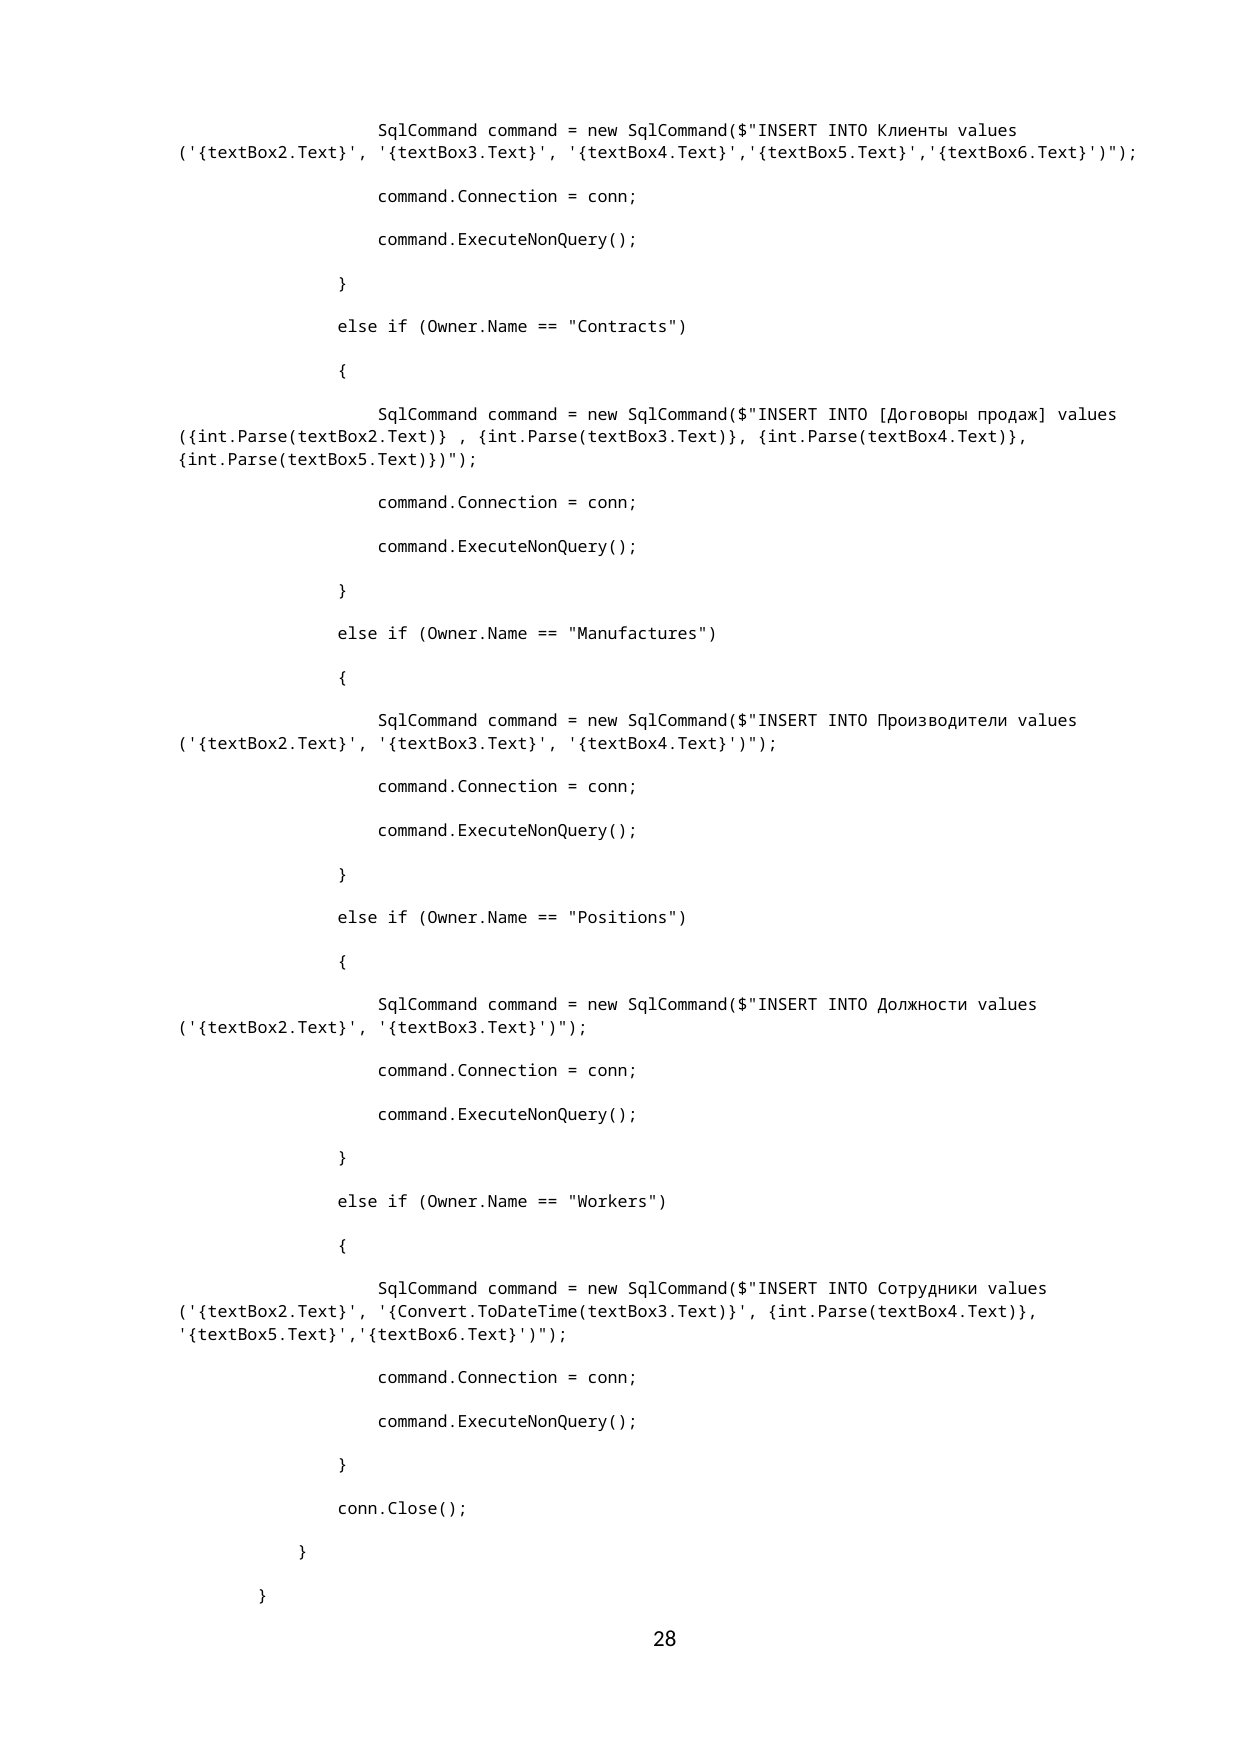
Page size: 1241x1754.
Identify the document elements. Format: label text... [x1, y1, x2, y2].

text SqlCommand command = new SqlCommand($"INSERT INTO Должности values ('{textBox2.Text}', '{textBox3.Text}')"); [177, 993, 1152, 1038]
text else if (Owner.Name == "Workers") [177, 1189, 1152, 1212]
text { [177, 1233, 1152, 1256]
text command.ExecuteNonQuery(); [177, 818, 1152, 841]
text } [177, 1540, 1152, 1562]
text command.Connection = conn; [177, 1059, 1152, 1082]
text SqlCommand command = new SqlCommand($"INSERT INTO Клиенты values ('{textBox2.Text}', '{textBox3.Text}', '{textBox4.Text}','{textBox5.Text}','{textBox6.Text}')"); [177, 118, 1152, 163]
text command.Connection = conn; [177, 1366, 1152, 1388]
text } [177, 1583, 1152, 1606]
text else if (Owner.Name == "Contracts") [177, 315, 1152, 338]
text } [177, 1146, 1152, 1169]
text conn.Close(); [177, 1496, 1152, 1519]
text { [177, 949, 1152, 972]
text command.ExecuteNonQuery(); [177, 1102, 1152, 1125]
text else if (Owner.Name == "Manufactures") [177, 622, 1152, 644]
text } [177, 1453, 1152, 1475]
text command.ExecuteNonQuery(); [177, 534, 1152, 557]
text { [177, 358, 1152, 381]
text } [177, 862, 1152, 885]
text command.ExecuteNonQuery(); [177, 1409, 1152, 1432]
text } [177, 271, 1152, 294]
text else if (Owner.Name == "Positions") [177, 906, 1152, 928]
text command.Connection = conn; [177, 491, 1152, 514]
text command.Connection = conn; [177, 184, 1152, 207]
text command.ExecuteNonQuery(); [177, 228, 1152, 251]
text command.Connection = conn; [177, 775, 1152, 798]
text SqlCommand command = new SqlCommand($"INSERT INTO [Договоры продаж] values ({int.Parse(textBox2.Text)} , {int.Parse(textBox3.Text)}, {int.Parse(textBox4.Text)},{int.Parse(textBox5.Text)})"); [177, 402, 1152, 470]
text SqlCommand command = new SqlCommand($"INSERT INTO Сотрудники values ('{textBox2.Text}', '{Convert.ToDateTime(textBox3.Text)}', {int.Parse(textBox4.Text)}, '{textBox5.Text}','{textBox6.Text}')"); [177, 1277, 1152, 1345]
text SqlCommand command = new SqlCommand($"INSERT INTO Производители values ('{textBox2.Text}', '{textBox3.Text}', '{textBox4.Text}')"); [177, 709, 1152, 754]
text } [177, 578, 1152, 601]
text { [177, 665, 1152, 688]
